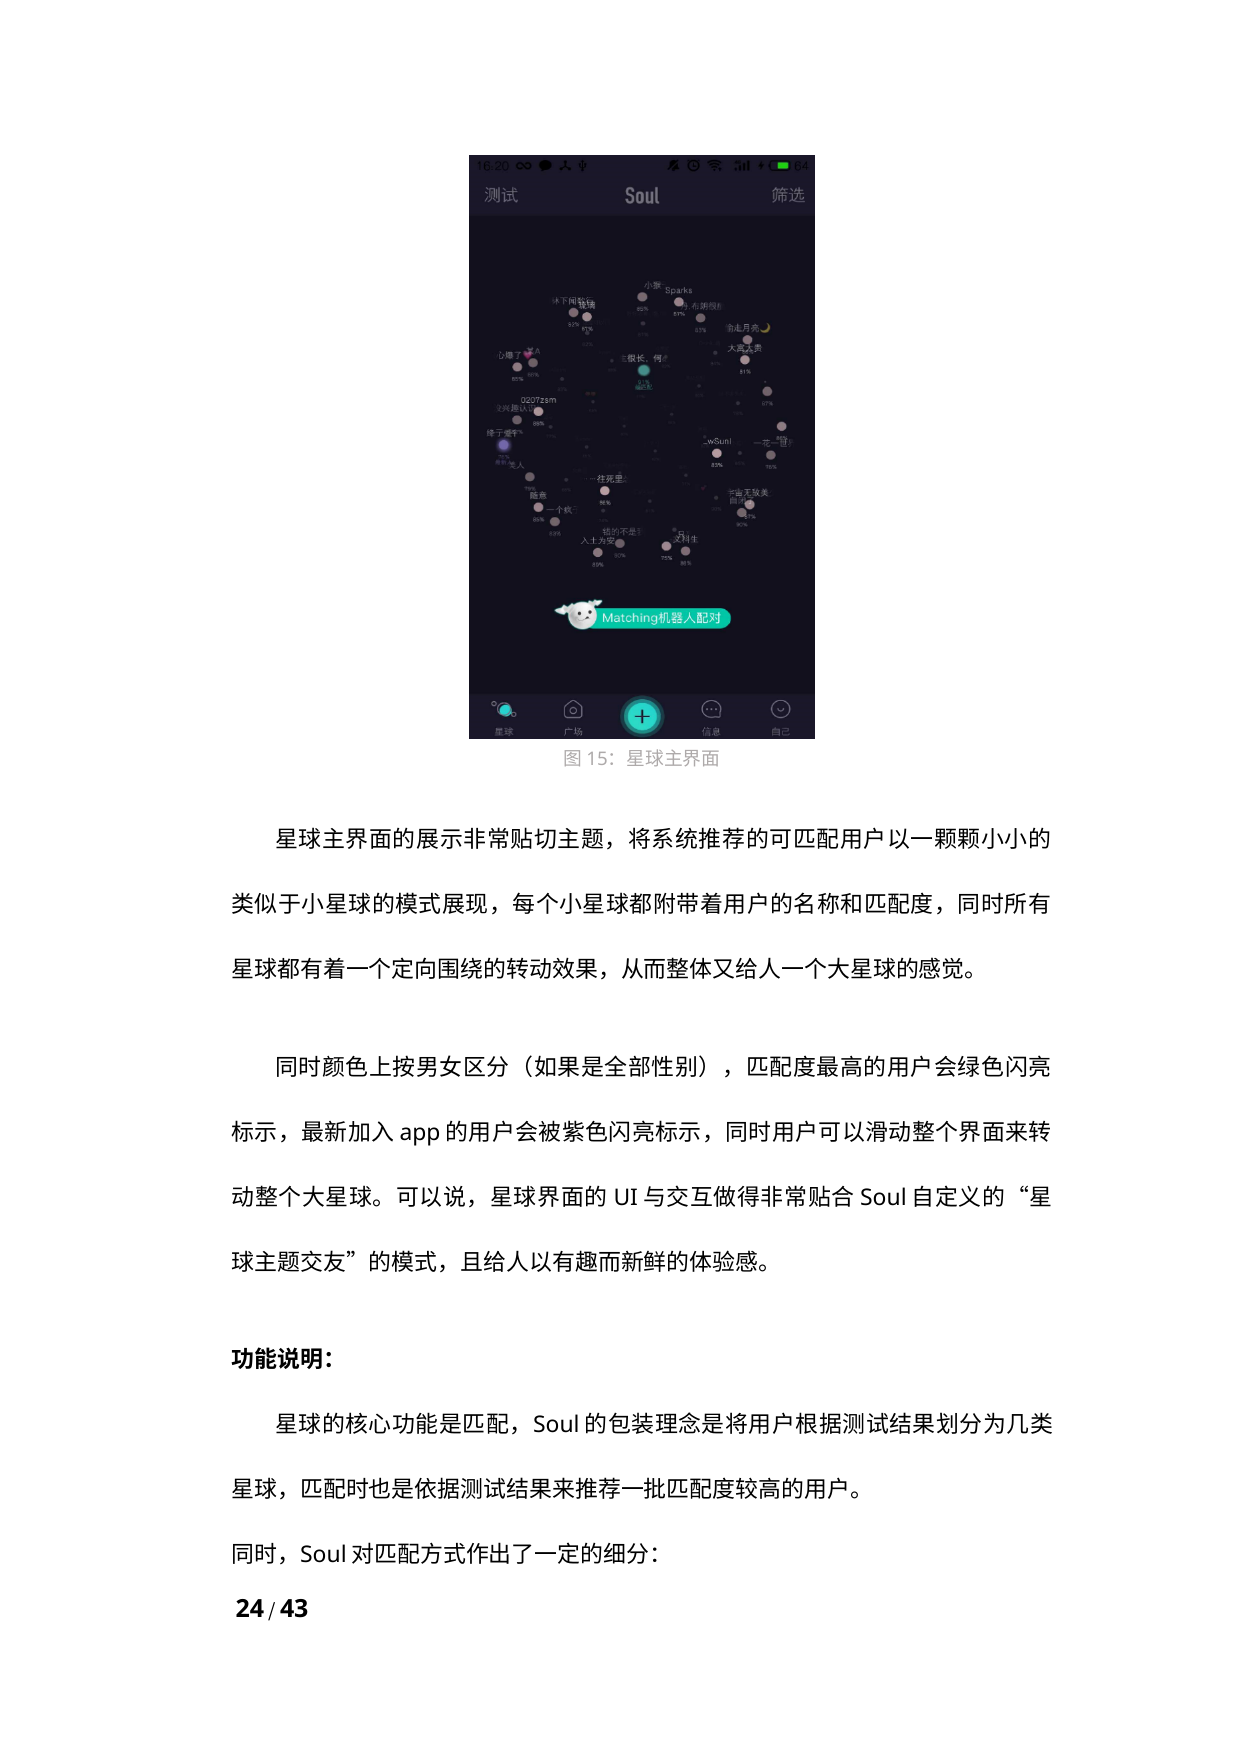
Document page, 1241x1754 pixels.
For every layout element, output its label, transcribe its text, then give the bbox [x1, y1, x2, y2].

picture [469, 155, 815, 739]
text 图15：星球主界面 [231, 741, 1053, 773]
text 同时颜色上按男女区分（如果是全部性别），匹配度最高的用户会绿色闪亮标示，最新加入app的用户会被紫色闪亮标示，同时用户可以滑动整个界面来转动整个大星球。可以说，星球界面的UI与交互做得非常贴合Soul自定义的“星球主题交友”的模式，且给人以有趣而新鲜的体验感。 [231, 1033, 1053, 1293]
text 功能说明： [231, 1326, 1053, 1391]
text 星球的核心功能是匹配，Soul的包装理念是将用户根据测试结果划分为几类星球，匹配时也是依据测试结果来推荐一批匹配度较高的用户。 [231, 1391, 1053, 1521]
text 星球主界面的展示非常贴切主题，将系统推荐的可匹配用户以一颗颗小小的类似于小星球的模式展现，每个小星球都附带着用户的名称和匹配度，同时所有星球都有着一个定向围绕的转动效果，从而整体又给人一个大星球的感觉。 [231, 806, 1053, 1001]
text 同时，Soul对匹配方式作出了一定的细分： [231, 1521, 1053, 1586]
